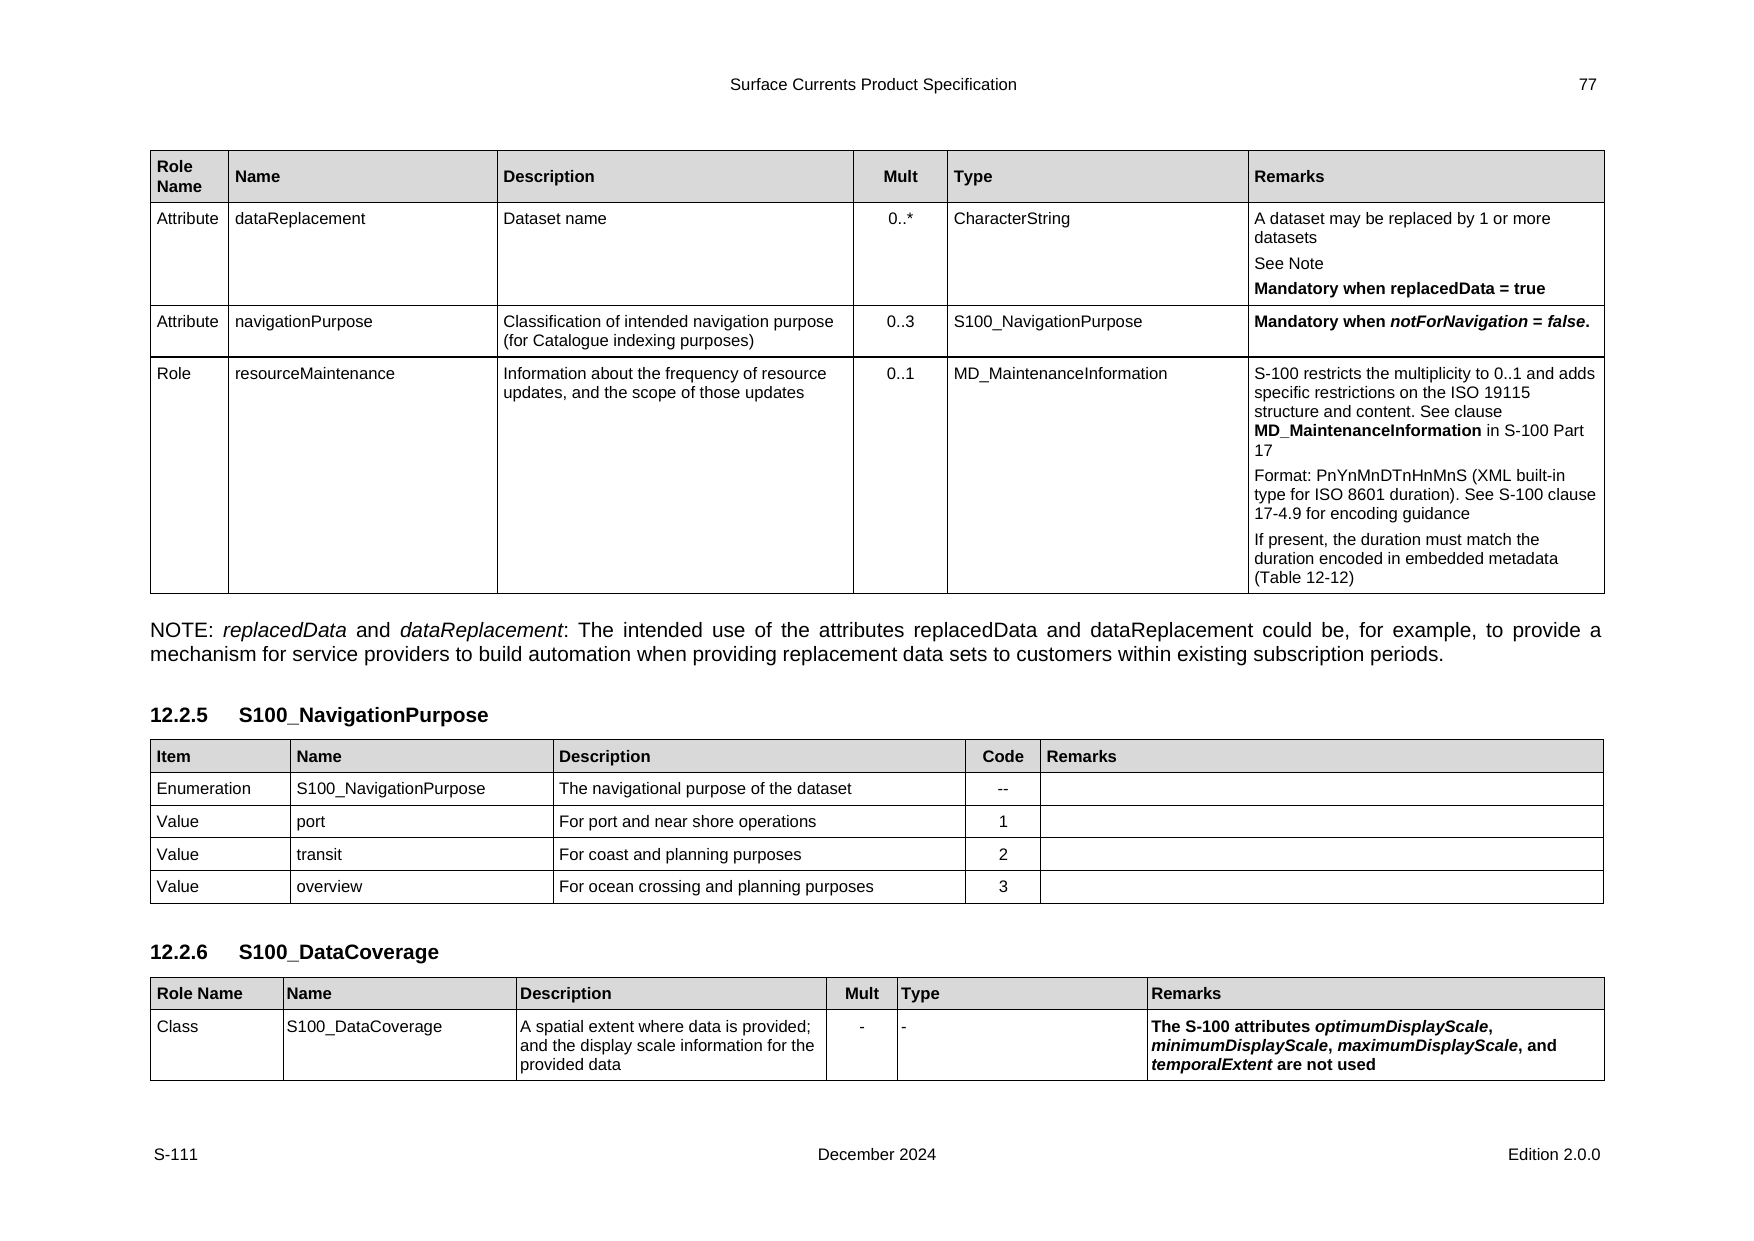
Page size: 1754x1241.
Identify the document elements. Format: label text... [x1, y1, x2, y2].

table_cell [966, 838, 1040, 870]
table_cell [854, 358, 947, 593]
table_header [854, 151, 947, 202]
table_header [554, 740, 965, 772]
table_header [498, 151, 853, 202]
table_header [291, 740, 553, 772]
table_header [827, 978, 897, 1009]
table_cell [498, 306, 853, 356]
text NOTE: replacedData and dataReplacement: The intended use of the attributes replacedData and dataReplacement could be, for example, to provide a mechanism for service providers to build automation when providing replacement data sets to customers within existing subscription periods. [150, 618, 1604, 666]
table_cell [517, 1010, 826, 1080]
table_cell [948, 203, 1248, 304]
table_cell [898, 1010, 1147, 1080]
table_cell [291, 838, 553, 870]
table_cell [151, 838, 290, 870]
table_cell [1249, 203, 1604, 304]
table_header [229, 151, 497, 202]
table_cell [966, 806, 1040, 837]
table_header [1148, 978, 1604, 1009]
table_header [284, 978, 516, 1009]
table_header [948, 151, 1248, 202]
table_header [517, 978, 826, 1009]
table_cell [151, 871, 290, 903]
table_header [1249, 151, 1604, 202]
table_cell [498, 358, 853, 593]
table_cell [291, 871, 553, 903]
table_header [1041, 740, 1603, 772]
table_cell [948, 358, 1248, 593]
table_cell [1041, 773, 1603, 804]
subtitle S100_DataCoverage [150, 940, 1604, 964]
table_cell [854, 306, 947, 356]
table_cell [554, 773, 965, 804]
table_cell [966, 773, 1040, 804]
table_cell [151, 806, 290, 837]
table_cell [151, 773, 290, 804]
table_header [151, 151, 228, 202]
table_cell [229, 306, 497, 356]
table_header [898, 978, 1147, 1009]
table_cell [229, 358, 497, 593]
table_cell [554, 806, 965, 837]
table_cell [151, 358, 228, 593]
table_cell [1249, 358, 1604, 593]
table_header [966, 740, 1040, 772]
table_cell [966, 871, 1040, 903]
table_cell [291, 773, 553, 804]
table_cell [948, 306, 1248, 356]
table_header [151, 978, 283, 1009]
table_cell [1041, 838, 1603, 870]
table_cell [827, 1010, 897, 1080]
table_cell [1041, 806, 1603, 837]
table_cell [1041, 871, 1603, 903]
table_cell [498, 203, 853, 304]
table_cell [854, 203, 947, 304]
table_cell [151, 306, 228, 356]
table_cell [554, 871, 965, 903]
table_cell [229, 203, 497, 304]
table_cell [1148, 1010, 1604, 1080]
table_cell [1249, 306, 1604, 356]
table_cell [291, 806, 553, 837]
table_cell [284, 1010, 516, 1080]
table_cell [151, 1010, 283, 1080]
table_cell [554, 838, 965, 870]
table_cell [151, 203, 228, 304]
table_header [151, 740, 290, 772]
subtitle S100_NavigationPurpose [150, 703, 1604, 727]
